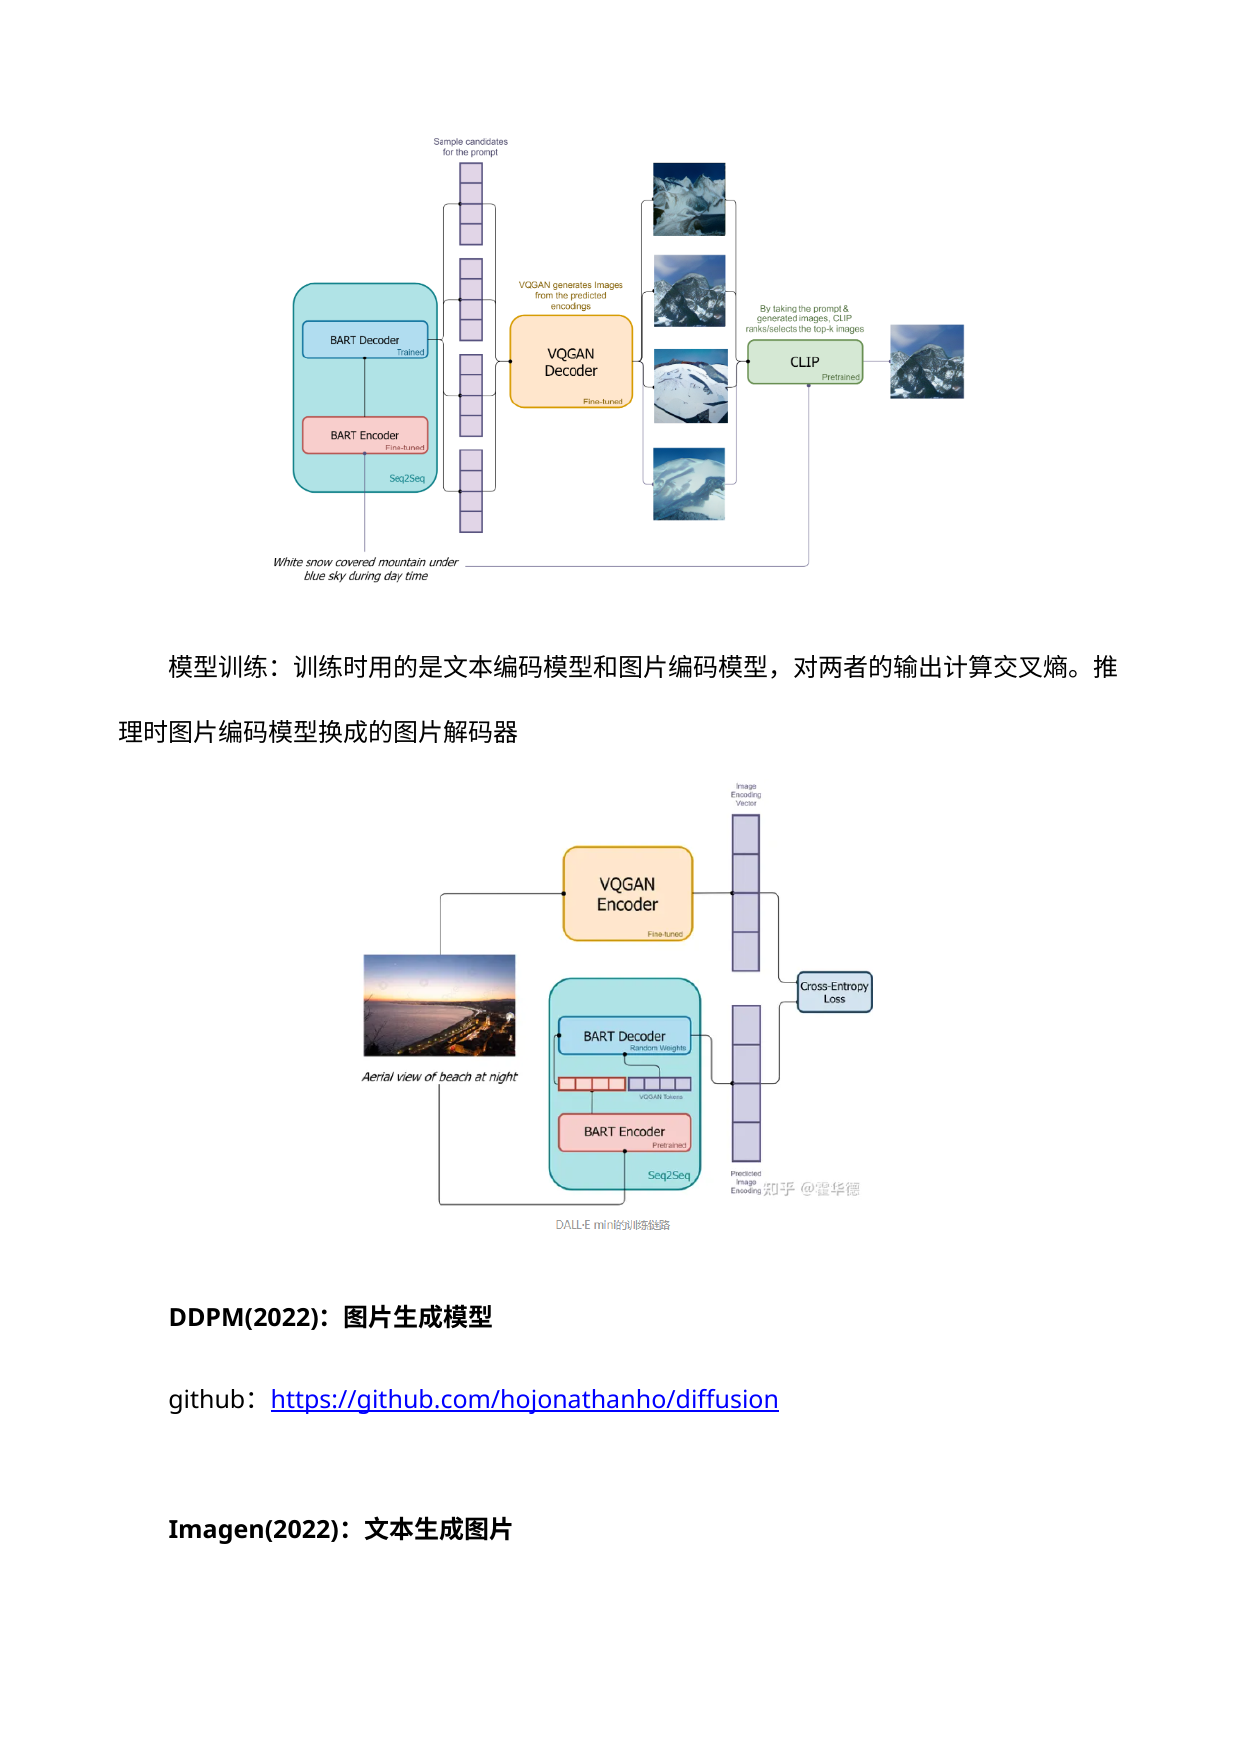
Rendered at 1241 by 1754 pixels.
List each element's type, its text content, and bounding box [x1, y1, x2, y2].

picture [265, 129, 975, 587]
picture [354, 779, 886, 1238]
text github：https://github.com/hojonathanho/diffusion [118, 1365, 1122, 1430]
text 模型训练：训练时用的是文本编码模型和图片编码模型，对两者的输出计算交叉熵。推理时图片编码模型换成的图片解码器 [118, 633, 1122, 763]
text DDPM(2022)：图片生成模型 [118, 1283, 1122, 1348]
text Imagen(2022)：文本生成图片 [118, 1495, 1122, 1560]
